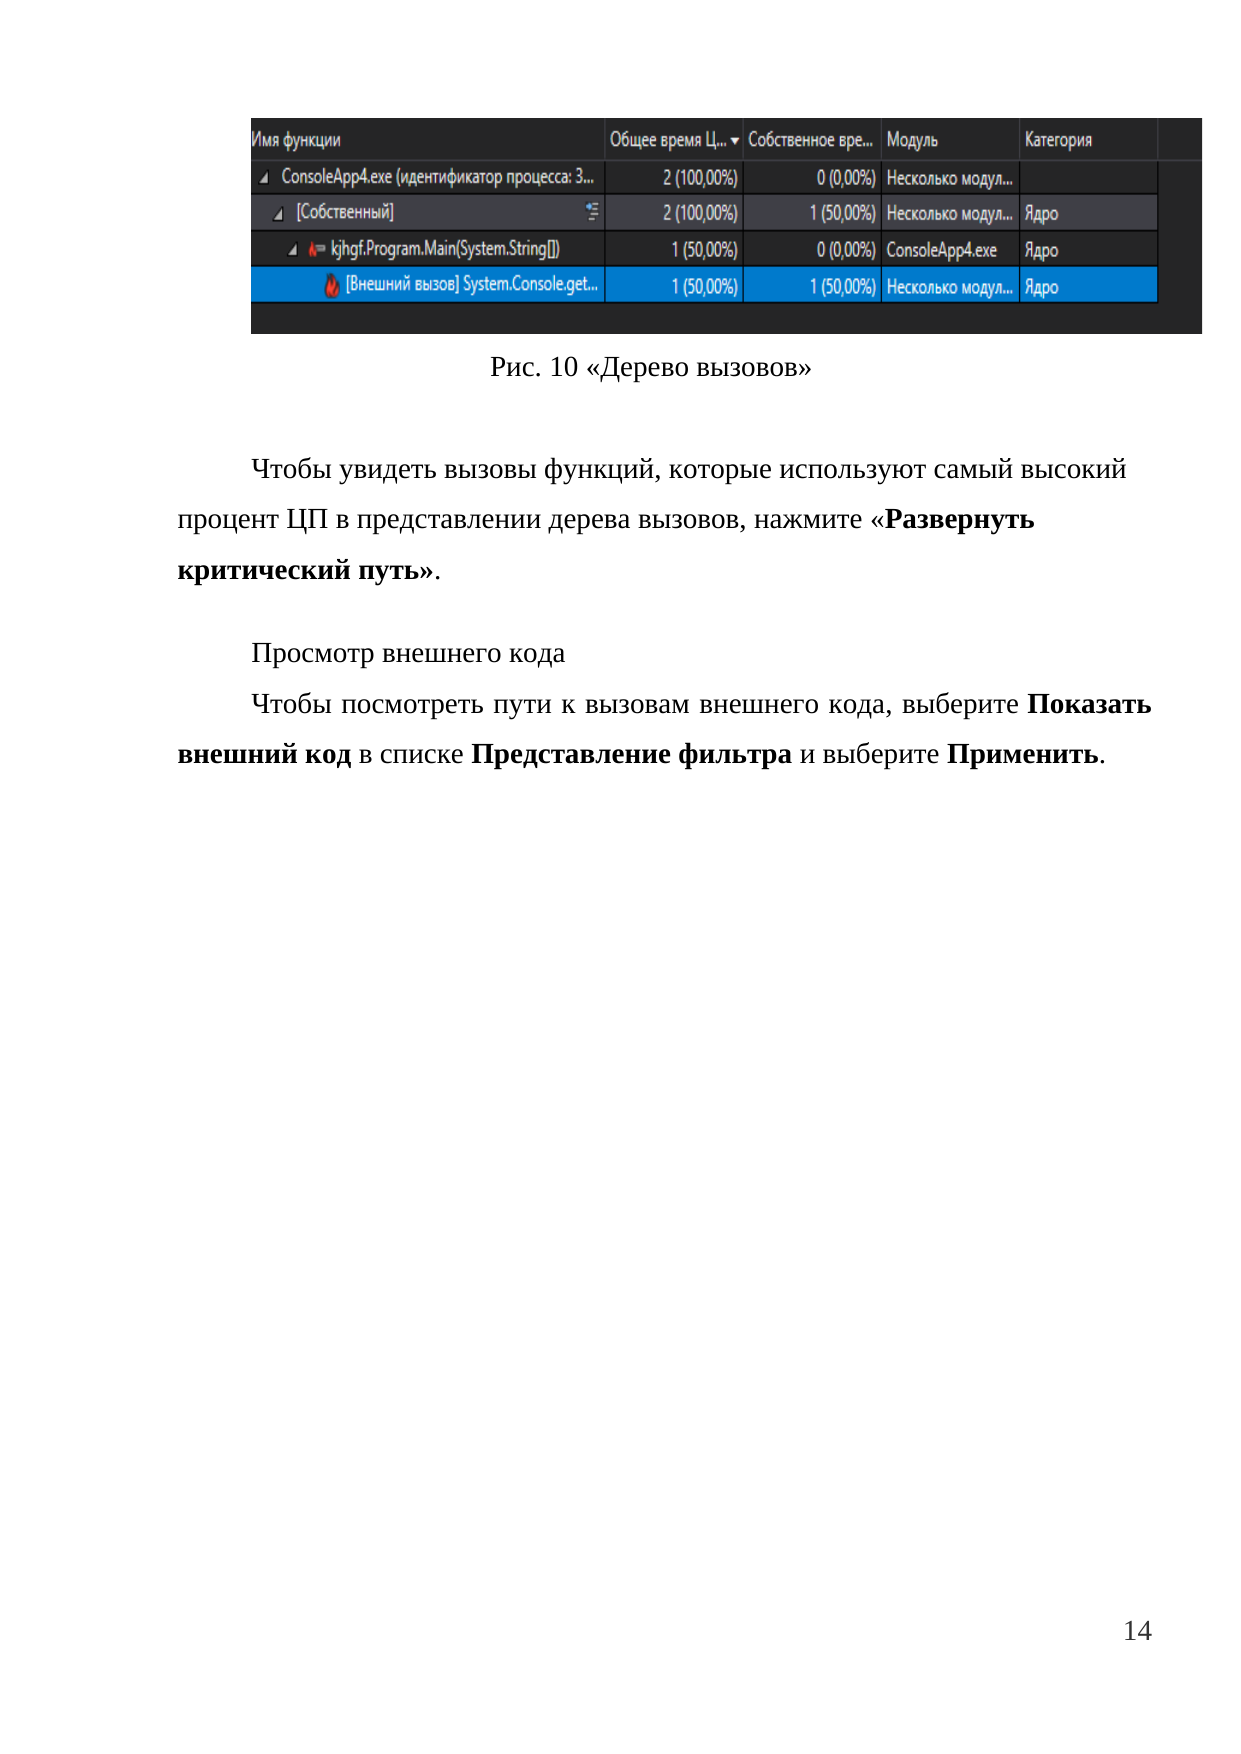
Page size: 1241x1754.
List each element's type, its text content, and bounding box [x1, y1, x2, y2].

picture [251, 118, 1203, 334]
text Чтобы увидеть вызовы функций, которые используют самый высокий процент ЦП в представлении дерева вызовов, нажмите «Развернуть критический путь». [177, 451, 1152, 585]
text Просмотр внешнего кода [251, 636, 1152, 669]
text Чтобы посмотреть пути к вызовам внешнего кода, выберите Показать внешний код в списке Представление фильтра и выберите Применить. [177, 686, 1152, 770]
